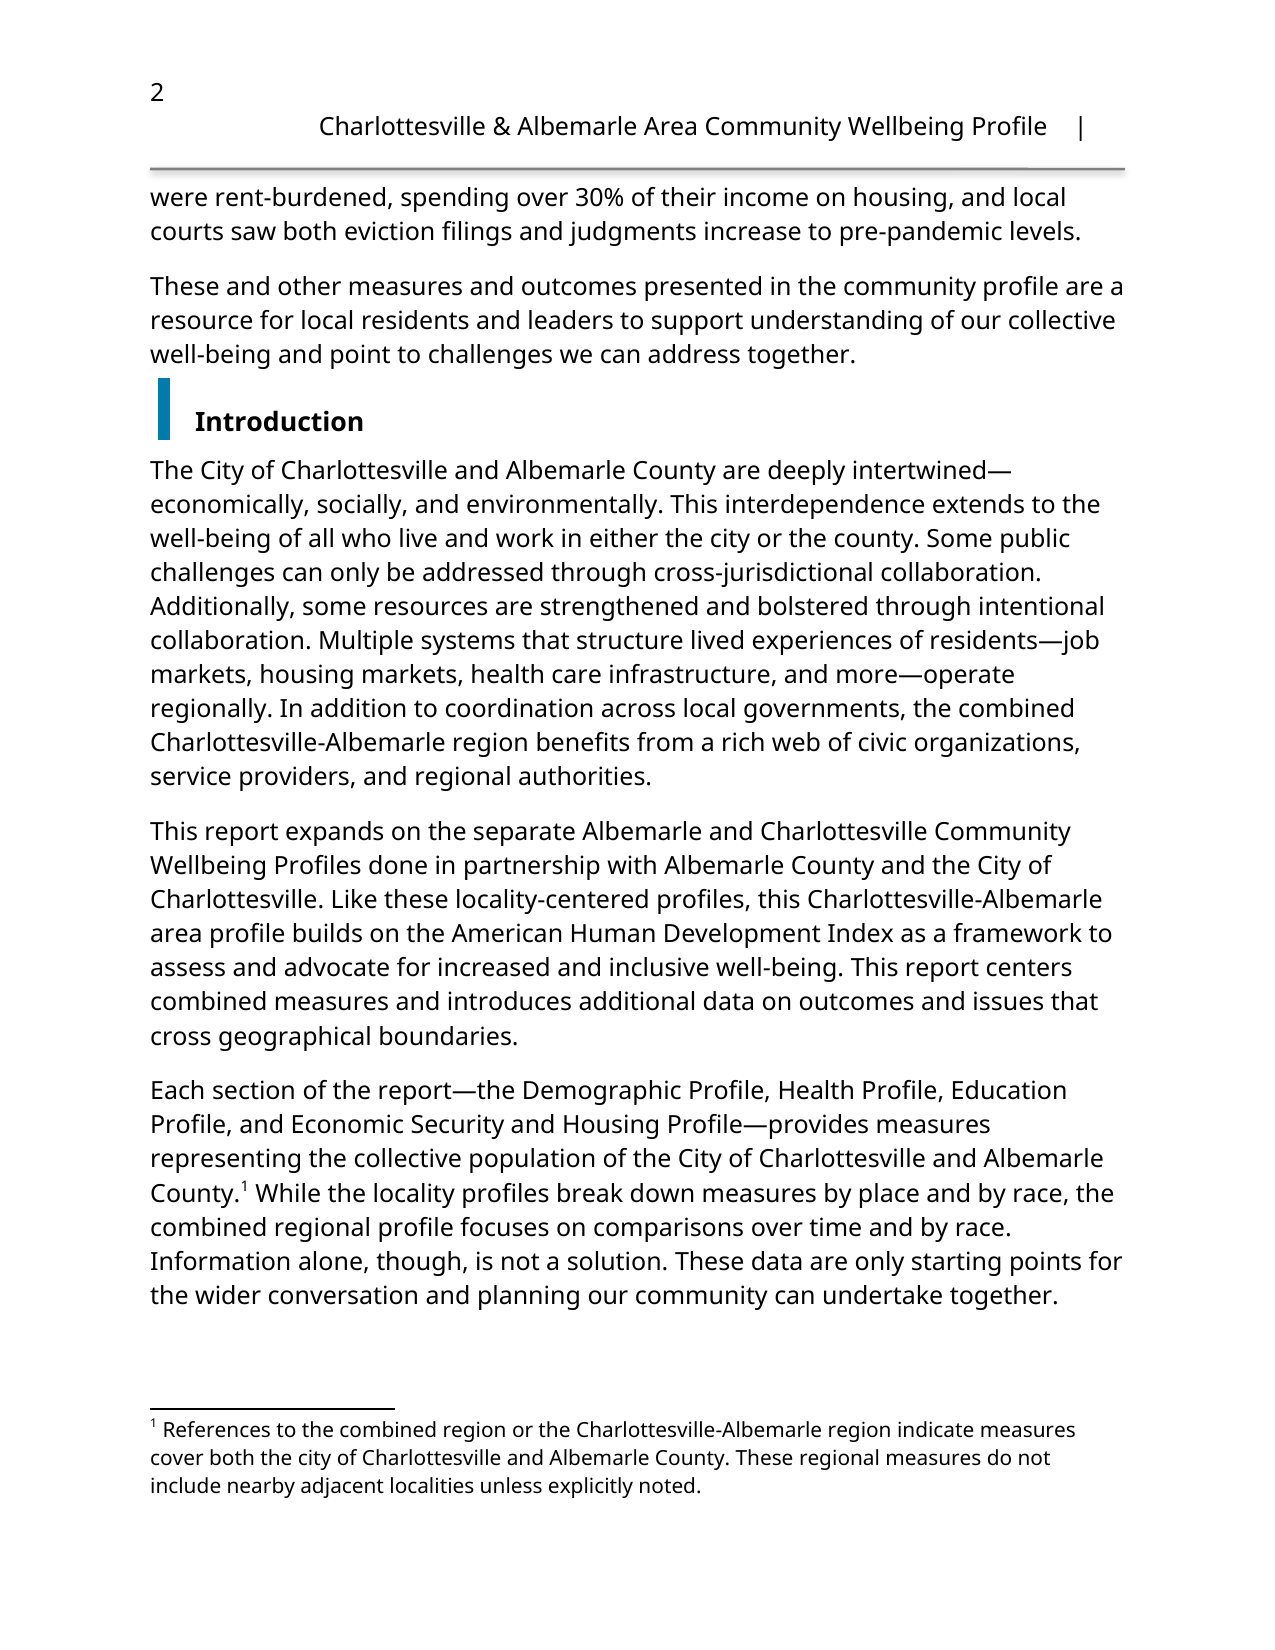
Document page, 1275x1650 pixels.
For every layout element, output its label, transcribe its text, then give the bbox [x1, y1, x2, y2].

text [150, 180, 1125, 248]
text These and other measures and outcomes presented in the community profile are a resource for local residents and leaders to support understanding of our collective well-being and point to challenges we can address together. [150, 269, 1125, 371]
text Each section of the report—the Demographic Profile, Health Profile, Education Profile, and Economic Security and Housing Profile—provides measures representing the collective population of the City of Charlottesville and Albemarle County. While the locality profiles break down measures by place and by race, the combined regional profile focuses on comparisons over time and by race. Information alone, though, is not a solution. These data are only starting points for the wider conversation and planning our community can undertake together. [150, 1073, 1125, 1311]
text This report expands on the separate Albemarle and Charlottesville Community Wellbeing Profiles done in partnership with Albemarle County and the City of Charlottesville. Like these locality-centered profiles, this Charlottesville-Albemarle area profile builds on the American Human Development Index as a framework to assess and advocate for increased and inclusive well-being. This report centers combined measures and introduces additional data on outcomes and issues that cross geographical boundaries. [150, 814, 1125, 1052]
subtitle Introduction [157, 377, 1125, 440]
text The City of Charlottesville and Albemarle County are deeply intertwined—economically, socially, and environmentally. This interdependence extends to the well-being of all who live and work in either the city or the county. Some public challenges can only be addressed through cross-jurisdictional collaboration. Additionally, some resources are strengthened and bolstered through intentional collaboration. Multiple systems that structure lived experiences of residents—job markets, housing markets, health care infrastructure, and more—operate regionally. In addition to coordination across local governments, the combined Charlottesville-Albemarle region benefits from a rich web of civic organizations, service providers, and regional authorities. [150, 452, 1125, 793]
